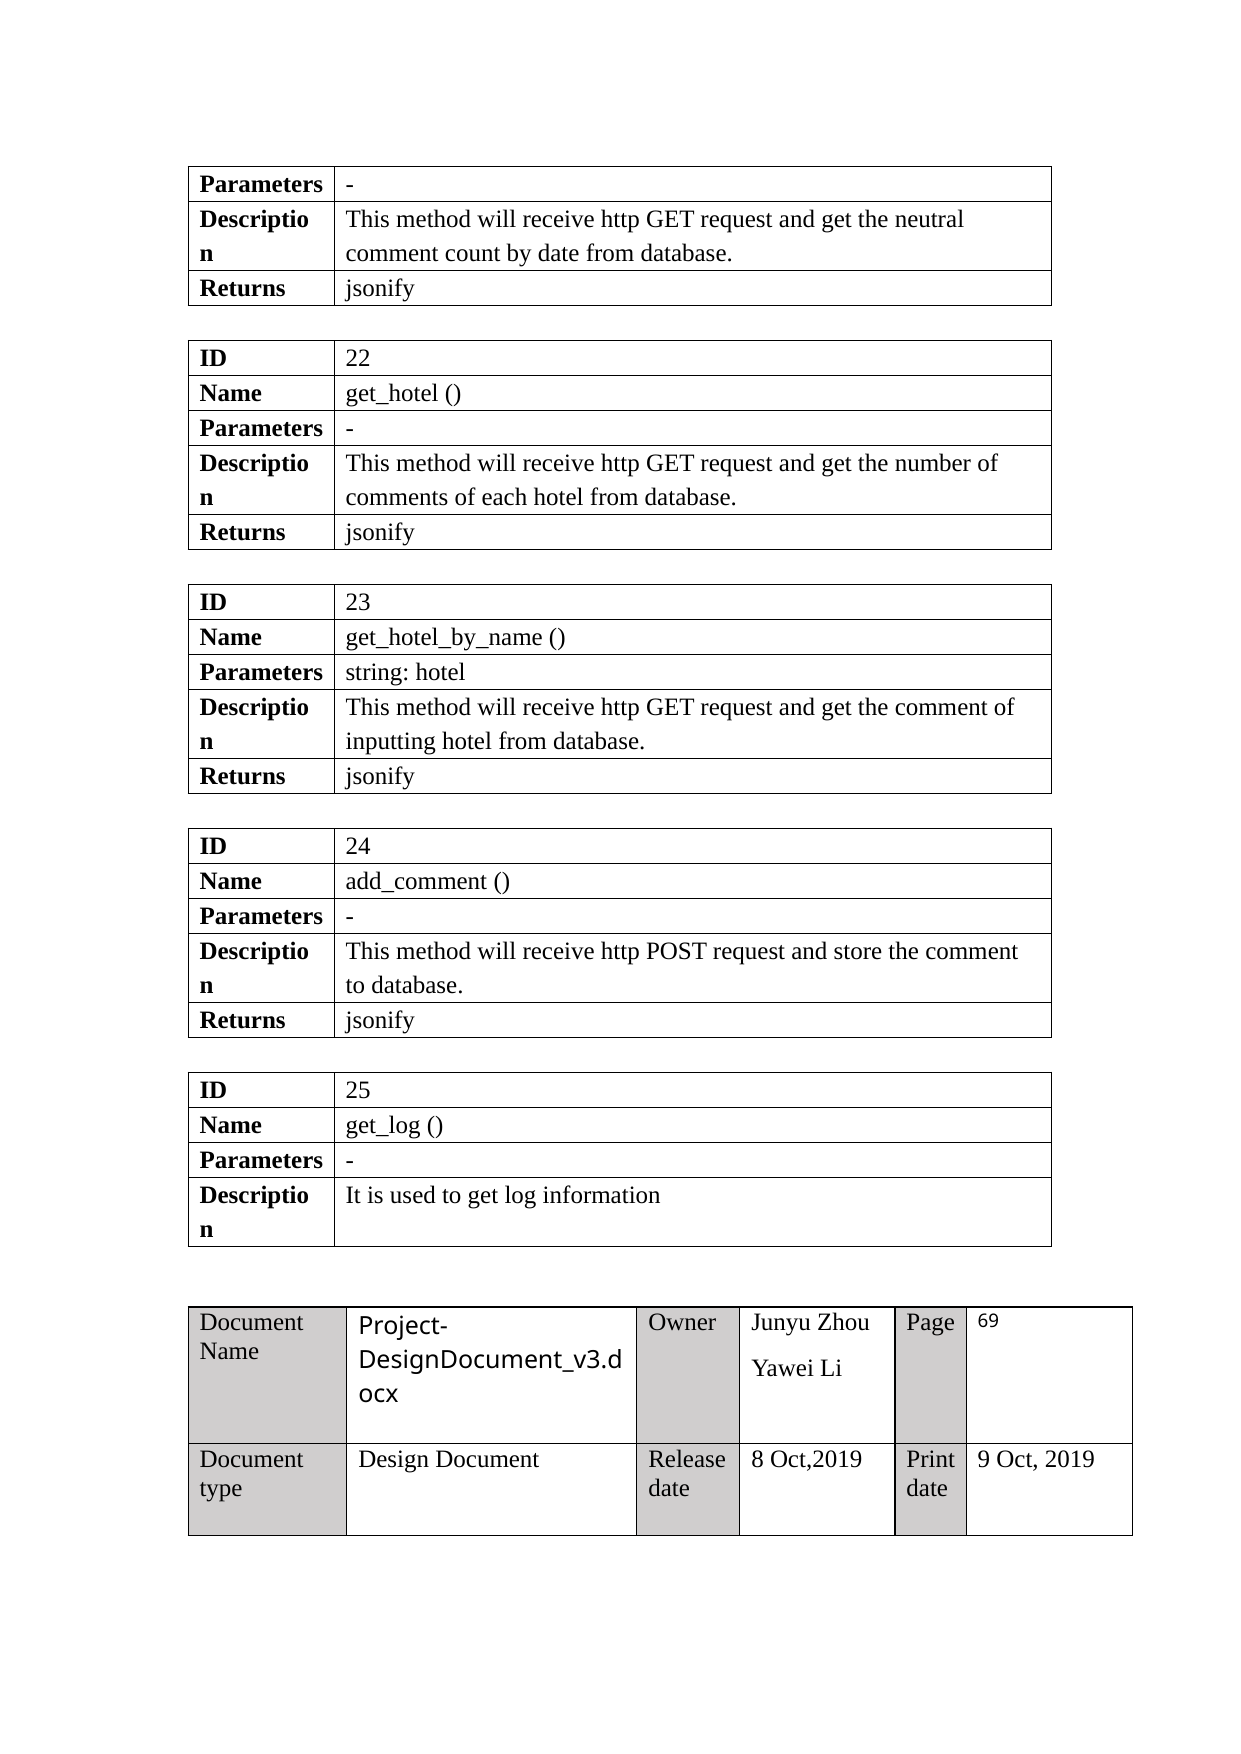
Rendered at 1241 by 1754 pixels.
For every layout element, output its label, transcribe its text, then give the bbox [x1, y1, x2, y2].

table_cell Parameters [189, 411, 334, 445]
table_cell Returns [189, 515, 334, 549]
table_cell This method will receive http GET request and get the neutral comment count by date from database. [335, 202, 1051, 270]
table_header 23 [335, 585, 1051, 619]
table_cell Returns [189, 1003, 334, 1037]
table_cell add_comment () [335, 864, 1051, 898]
table_cell Parameters [189, 655, 334, 689]
table_cell jsonify [335, 515, 1051, 549]
table_cell Name [189, 864, 334, 898]
table_cell Description [189, 1178, 334, 1246]
table_cell This method will receive http POST request and store the comment to database. [335, 934, 1051, 1002]
table_header ID [189, 341, 334, 375]
table_header ID [189, 585, 334, 619]
table_cell Parameters [189, 1143, 334, 1177]
table_cell - [335, 899, 1051, 933]
table_cell Description [189, 690, 334, 758]
table_cell - [335, 1143, 1051, 1177]
table_cell get_log () [335, 1108, 1051, 1142]
table_cell Description [189, 202, 334, 270]
table_header ID [189, 829, 334, 863]
table_cell get_hotel () [335, 376, 1051, 410]
table_cell string: hotel [335, 655, 1051, 689]
table_cell Parameters [189, 167, 334, 201]
table_cell Returns [189, 271, 334, 305]
table_header 25 [335, 1073, 1051, 1107]
table_cell It is used to get log information [335, 1178, 1051, 1246]
table_cell Parameters [189, 899, 334, 933]
table_cell get_hotel_by_name () [335, 620, 1051, 654]
table_cell Name [189, 376, 334, 410]
table_cell This method will receive http GET request and get the number of comments of each hotel from database. [335, 446, 1051, 514]
table_cell Name [189, 620, 334, 654]
table_cell jsonify [335, 759, 1051, 793]
table_cell This method will receive http GET request and get the comment of inputting hotel from database. [335, 690, 1051, 758]
table_cell jsonify [335, 1003, 1051, 1037]
table_cell - [335, 167, 1051, 201]
table_header ID [189, 1073, 334, 1107]
table_header 22 [335, 341, 1051, 375]
table_cell Returns [189, 759, 334, 793]
table_cell Description [189, 934, 334, 1002]
table_header 24 [335, 829, 1051, 863]
table_cell Name [189, 1108, 334, 1142]
table_cell - [335, 411, 1051, 445]
table_cell Description [189, 446, 334, 514]
table_cell jsonify [335, 271, 1051, 305]
